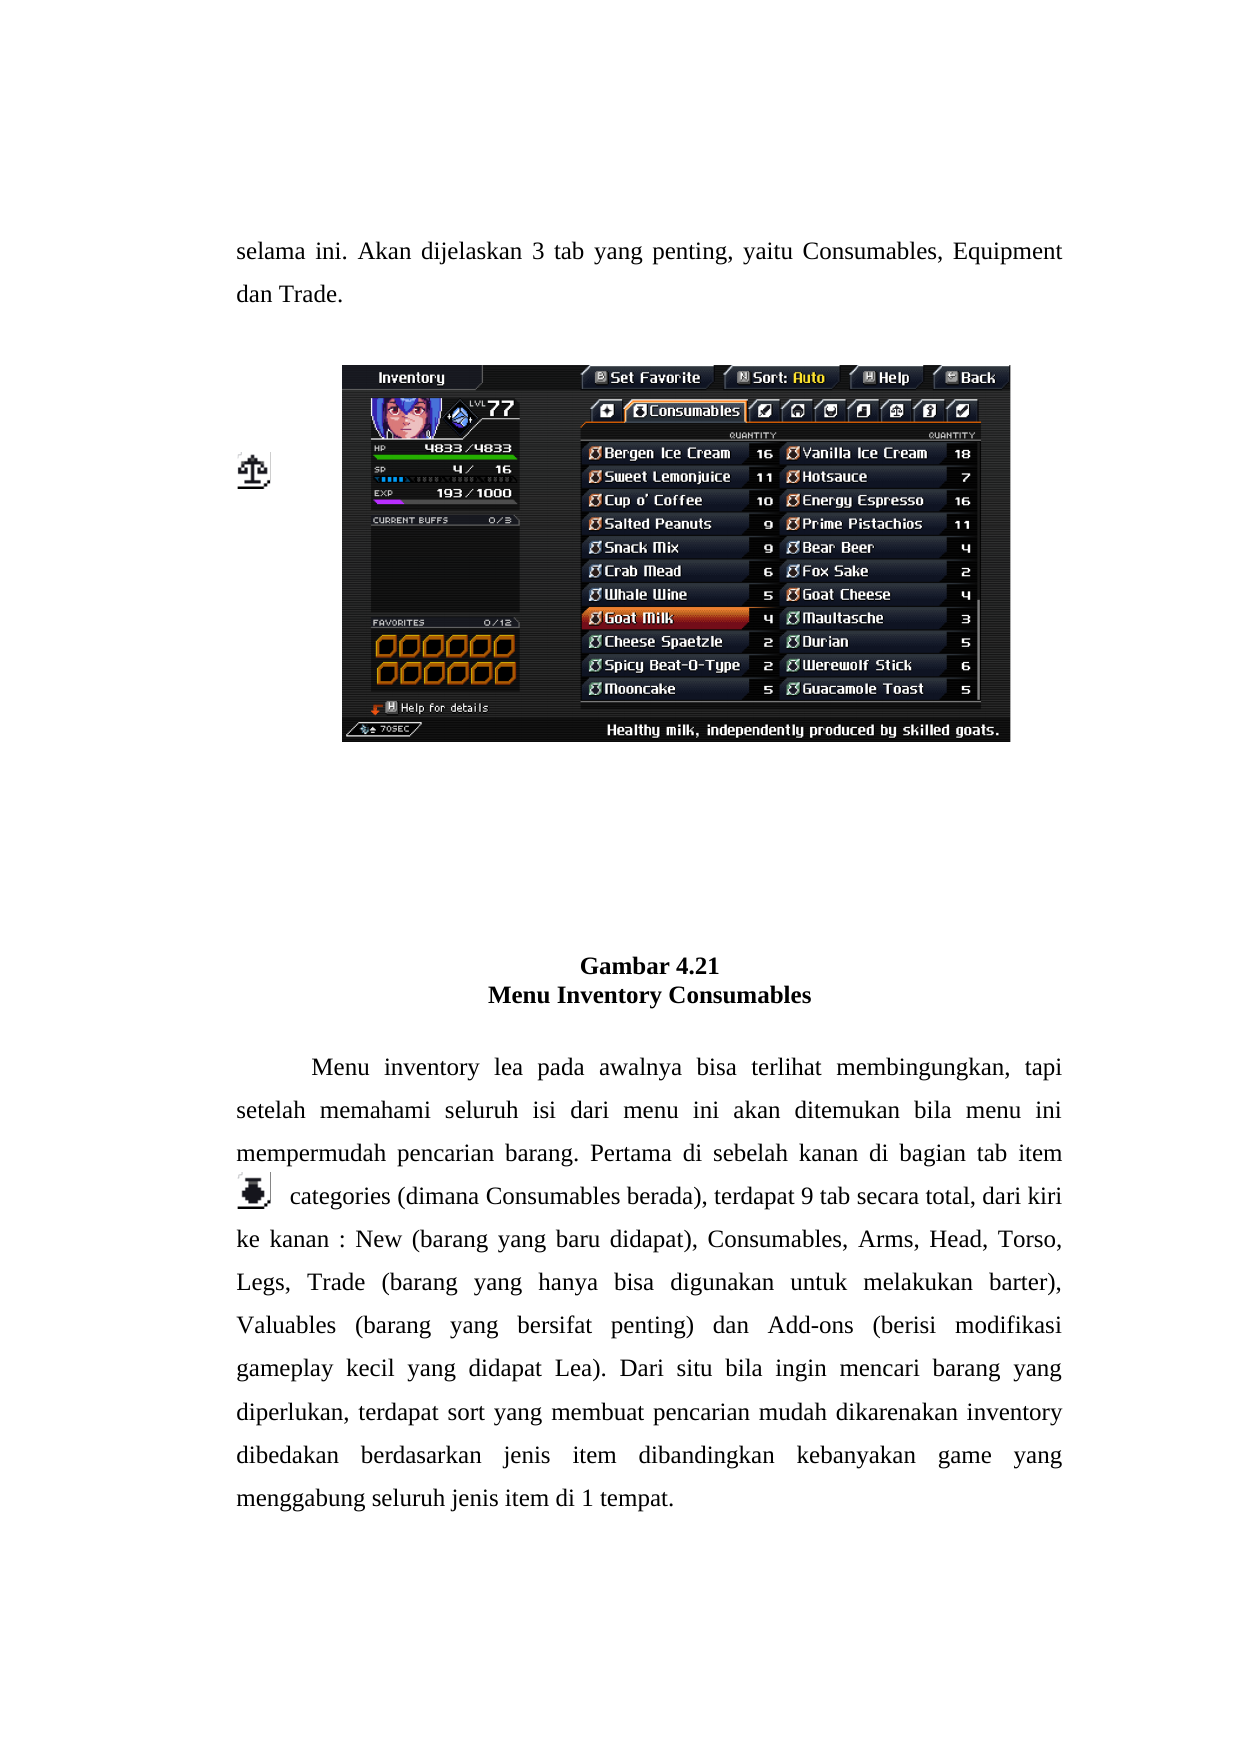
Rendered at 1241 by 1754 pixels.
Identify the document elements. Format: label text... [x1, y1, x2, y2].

text Menu Inventory Consumables [236, 980, 1063, 1008]
text Menu inventory lea pada awalnya bisa terlihat membingungkan, tapi setelah memahami seluruh isi dari menu ini akan ditemukan bila menu ini mempermudah pencarian barang. Pertama di sebelah kanan di bagian tab item categories (dimana Consumables berada), terdapat 9 tab secara total, dari kiri ke kanan : New (barang yang baru didapat), Consumables, Arms, Head, Torso, Legs, Trade (barang yang hanya bisa digunakan untuk melakukan barter), Valuables (barang yang bersifat penting) dan Add-ons (berisi modifikasi gameplay kecil yang didapat Lea). Dari situ bila ingin mencari barang yang diperlukan, terdapat sort yang membuat pencarian mudah dikarenakan inventory dibedakan berdasarkan jenis item dibandingkan kebanyakan game yang menggabung seluruh jenis item di 1 tempat. [236, 1052, 1063, 1512]
text Gambar 4.21 [236, 951, 1063, 980]
picture [236, 452, 271, 487]
picture [236, 1172, 271, 1207]
picture [341, 365, 1011, 742]
